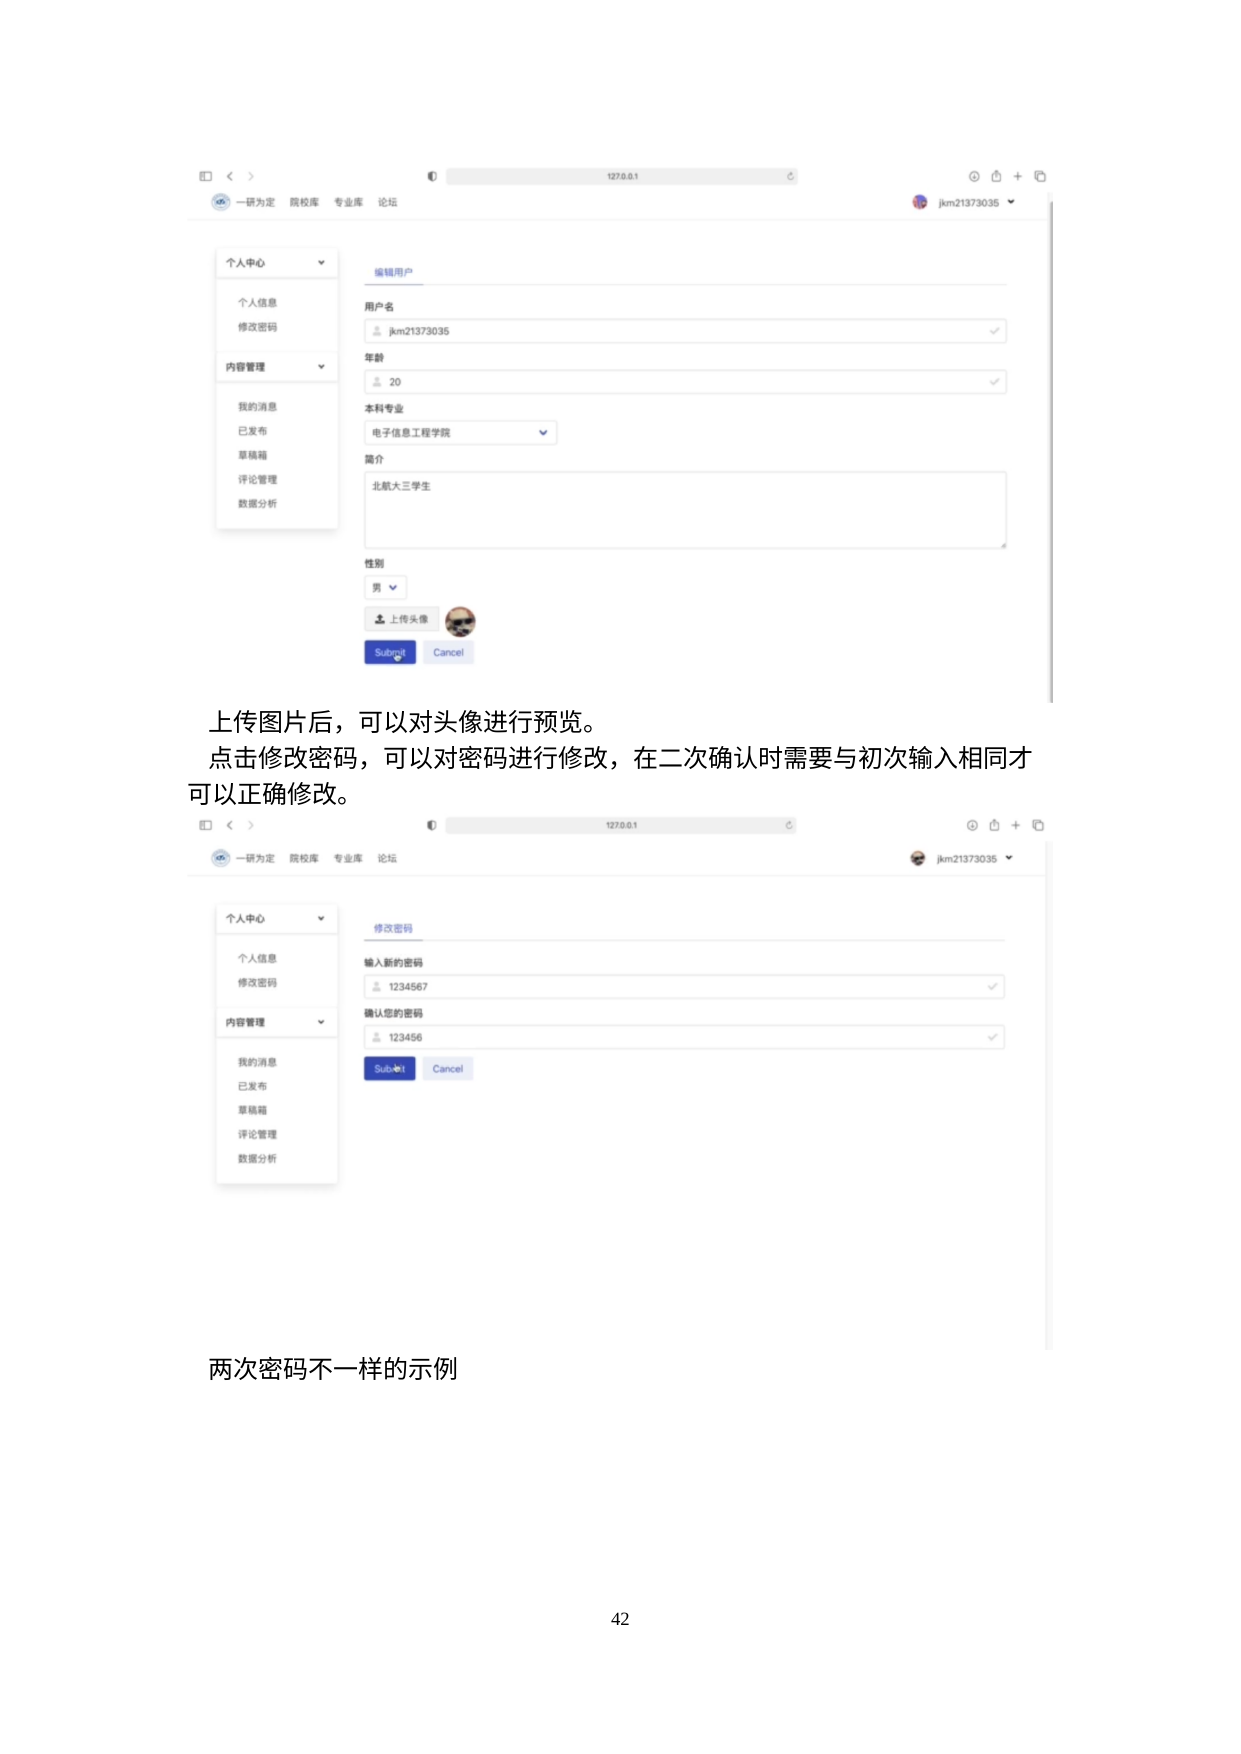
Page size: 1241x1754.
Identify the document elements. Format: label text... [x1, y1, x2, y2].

text 两次密码不一样的示例 [187, 1350, 1053, 1386]
text 上传图片后，可以对头像进行预览。 [187, 703, 1053, 738]
picture [187, 811, 1053, 1350]
text 点击修改密码，可以对密码进行修改，在二次确认时需要与初次输入相同才可以正确修改。 [187, 738, 1053, 811]
picture [187, 162, 1053, 703]
